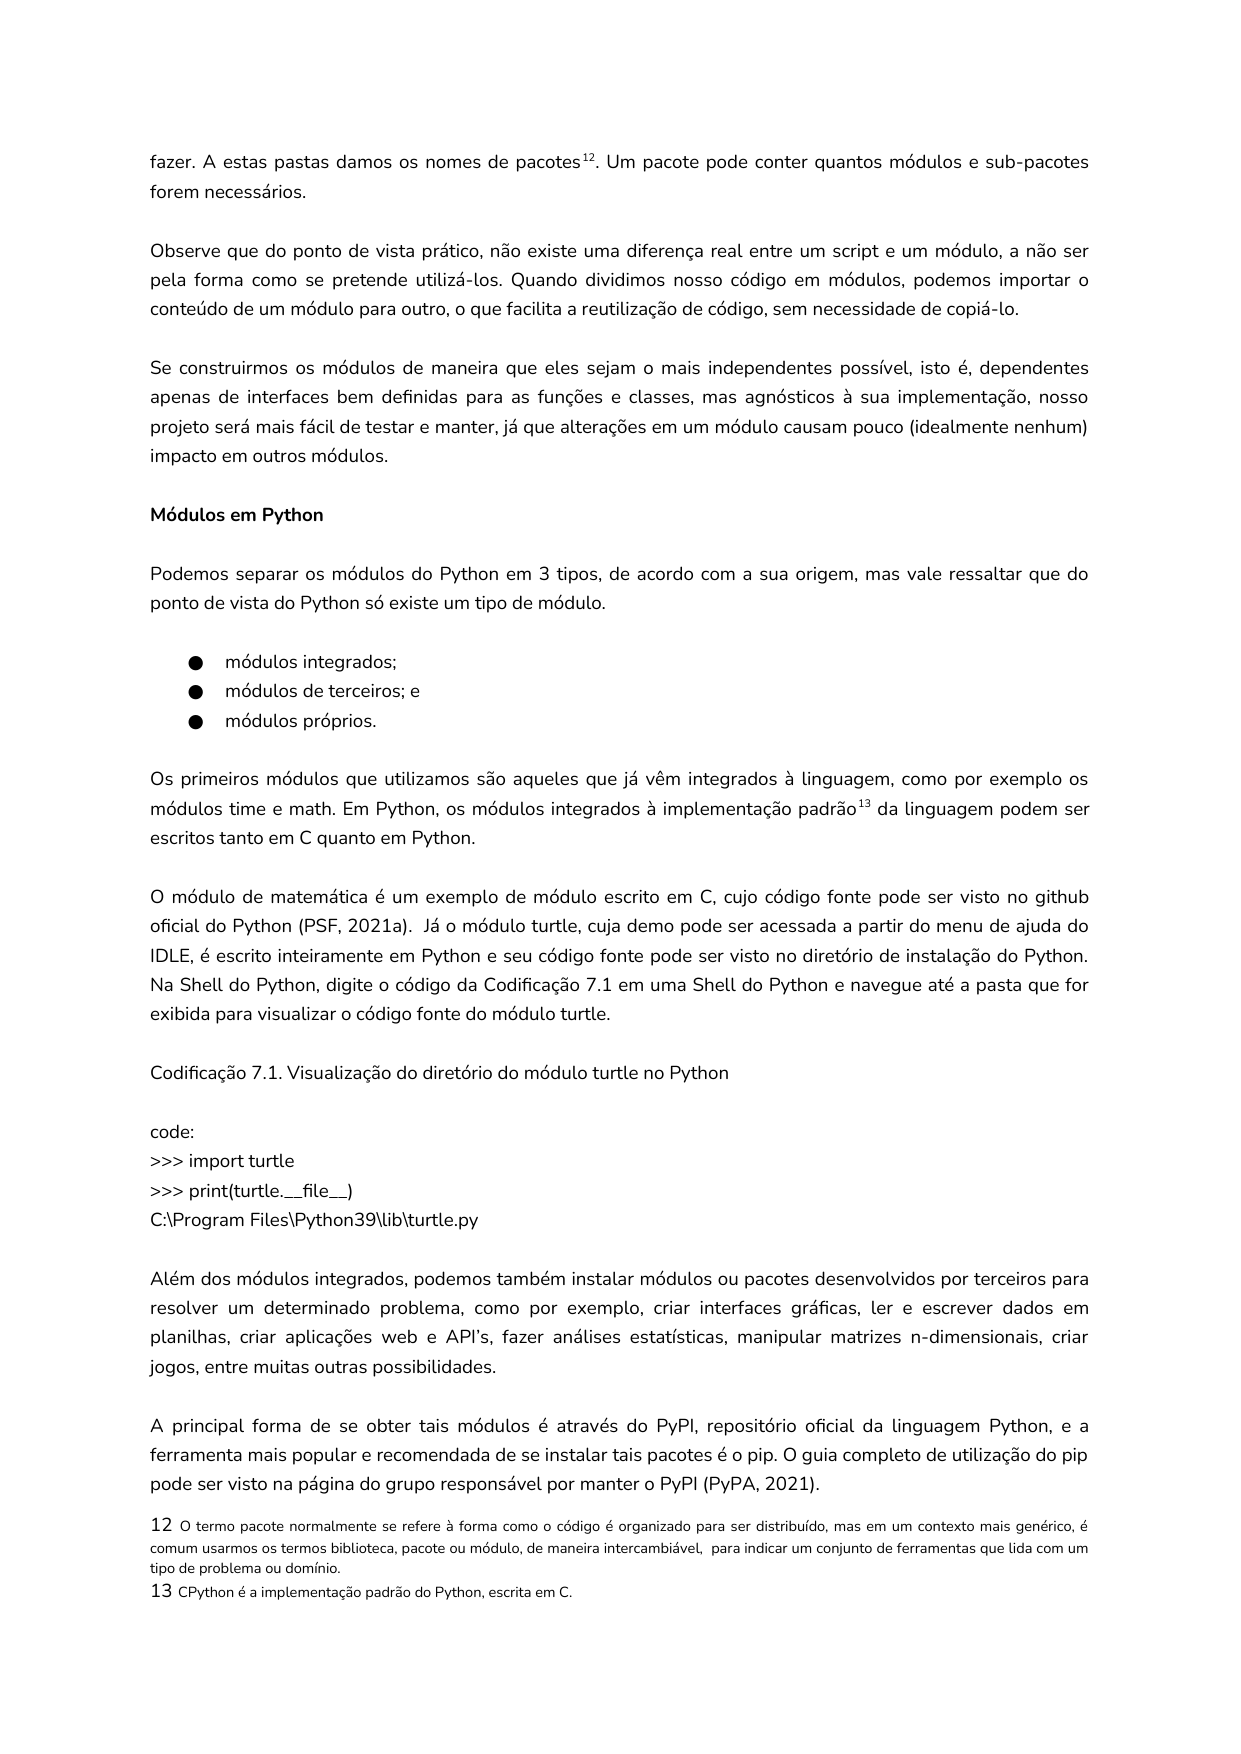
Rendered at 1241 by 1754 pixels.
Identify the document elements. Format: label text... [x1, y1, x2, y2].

list módulos de terceiros; e [187, 679, 1090, 704]
list módulos integrados; [187, 649, 1090, 675]
text Codificação 7.1. Visualização do diretório do módulo turtle no Python [150, 1061, 1090, 1086]
list módulos próprios. [187, 708, 1090, 734]
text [150, 150, 1090, 205]
text Podemos separar os módulos do Python em 3 tipos, de acordo com a sua origem, mas vale ressaltar que do ponto de vista do Python só existe um tipo de módulo. [150, 561, 1090, 616]
text Observe que do ponto de vista prático, não existe uma diferença real entre um script e um módulo, a não ser pela forma como se pretende utilizá-los. Quando dividimos nosso código em módulos, podemos importar o conteúdo de um módulo para outro, o que facilita a reutilização de código, sem necessidade de copiá-lo. [150, 238, 1090, 322]
text >>> print(turtle.__file__) [150, 1178, 1090, 1204]
text A principal forma de se obter tais módulos é através do PyPI, repositório oficial da linguagem Python, e a ferramenta mais popular e recomendada de se instalar tais pacotes é o pip. O guia completo de utilização do pip pode ser visto na página do grupo responsável por manter o PyPI (PyPA, 2021). [150, 1413, 1090, 1497]
text Se construirmos os módulos de maneira que eles sejam o mais independentes possível, isto é, dependentes apenas de interfaces bem definidas para as funções e classes, mas agnósticos à sua implementação, nosso projeto será mais fácil de testar e manter, já que alterações em um módulo causam pouco (idealmente nenhum) impacto em outros módulos. [150, 356, 1090, 469]
text >>> import turtle [150, 1149, 1090, 1174]
text O módulo de matemática é um exemplo de módulo escrito em C, cujo código fonte pode ser visto no github oficial do Python (PSF, 2021a). Já o módulo turtle, cuja demo pode ser acessada a partir do menu de ajuda do IDLE, é escrito inteiramente em Python e seu código fonte pode ser visto no diretório de instalação do Python. Na Shell do Python, digite o código da Codificação 7.1 em uma Shell do Python e navegue até a pasta que for exibida para visualizar o código fonte do módulo turtle. [150, 884, 1090, 1027]
text Os primeiros módulos que utilizamos são aqueles que já vêm integrados à linguagem, como por exemplo os módulos time e math. Em Python, os módulos integrados à implementação padrão da linguagem podem ser escritos tanto em C quanto em Python. [150, 767, 1090, 851]
subtitle Módulos em Python [150, 502, 1090, 528]
text code: [150, 1119, 1090, 1145]
text Além dos módulos integrados, podemos também instalar módulos ou pacotes desenvolvidos por terceiros para resolver um determinado problema, como por exemplo, criar interfaces gráficas, ler e escrever dados em planilhas, criar aplicações web e API’s, fazer análises estatísticas, manipular matrizes n-dimensionais, criar jogos, entre muitas outras possibilidades. [150, 1266, 1090, 1380]
text C:\Program Files\Python39\lib\turtle.py [150, 1207, 1090, 1233]
